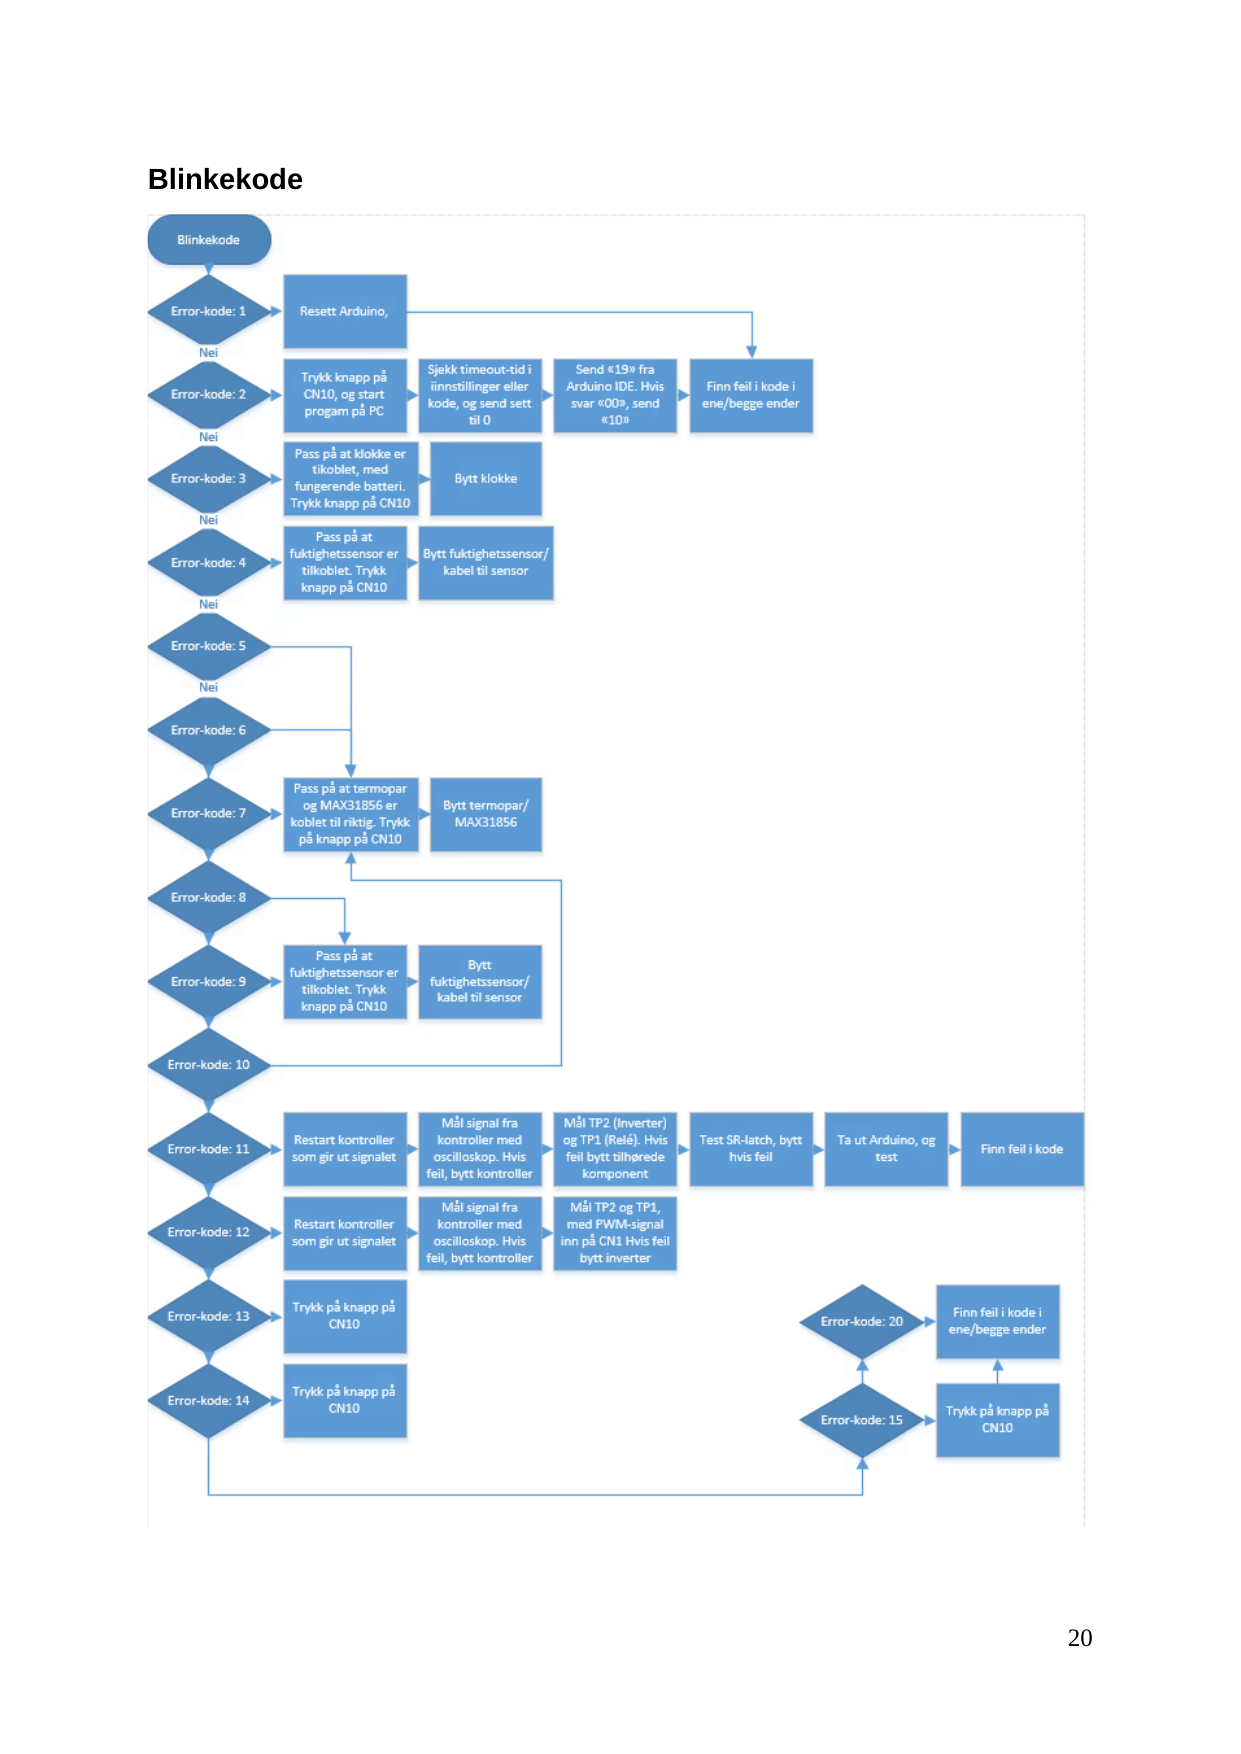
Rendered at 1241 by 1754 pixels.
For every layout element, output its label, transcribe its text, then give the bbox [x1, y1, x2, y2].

subtitle Blinkekode [148, 162, 1093, 196]
picture [147, 208, 1093, 1527]
